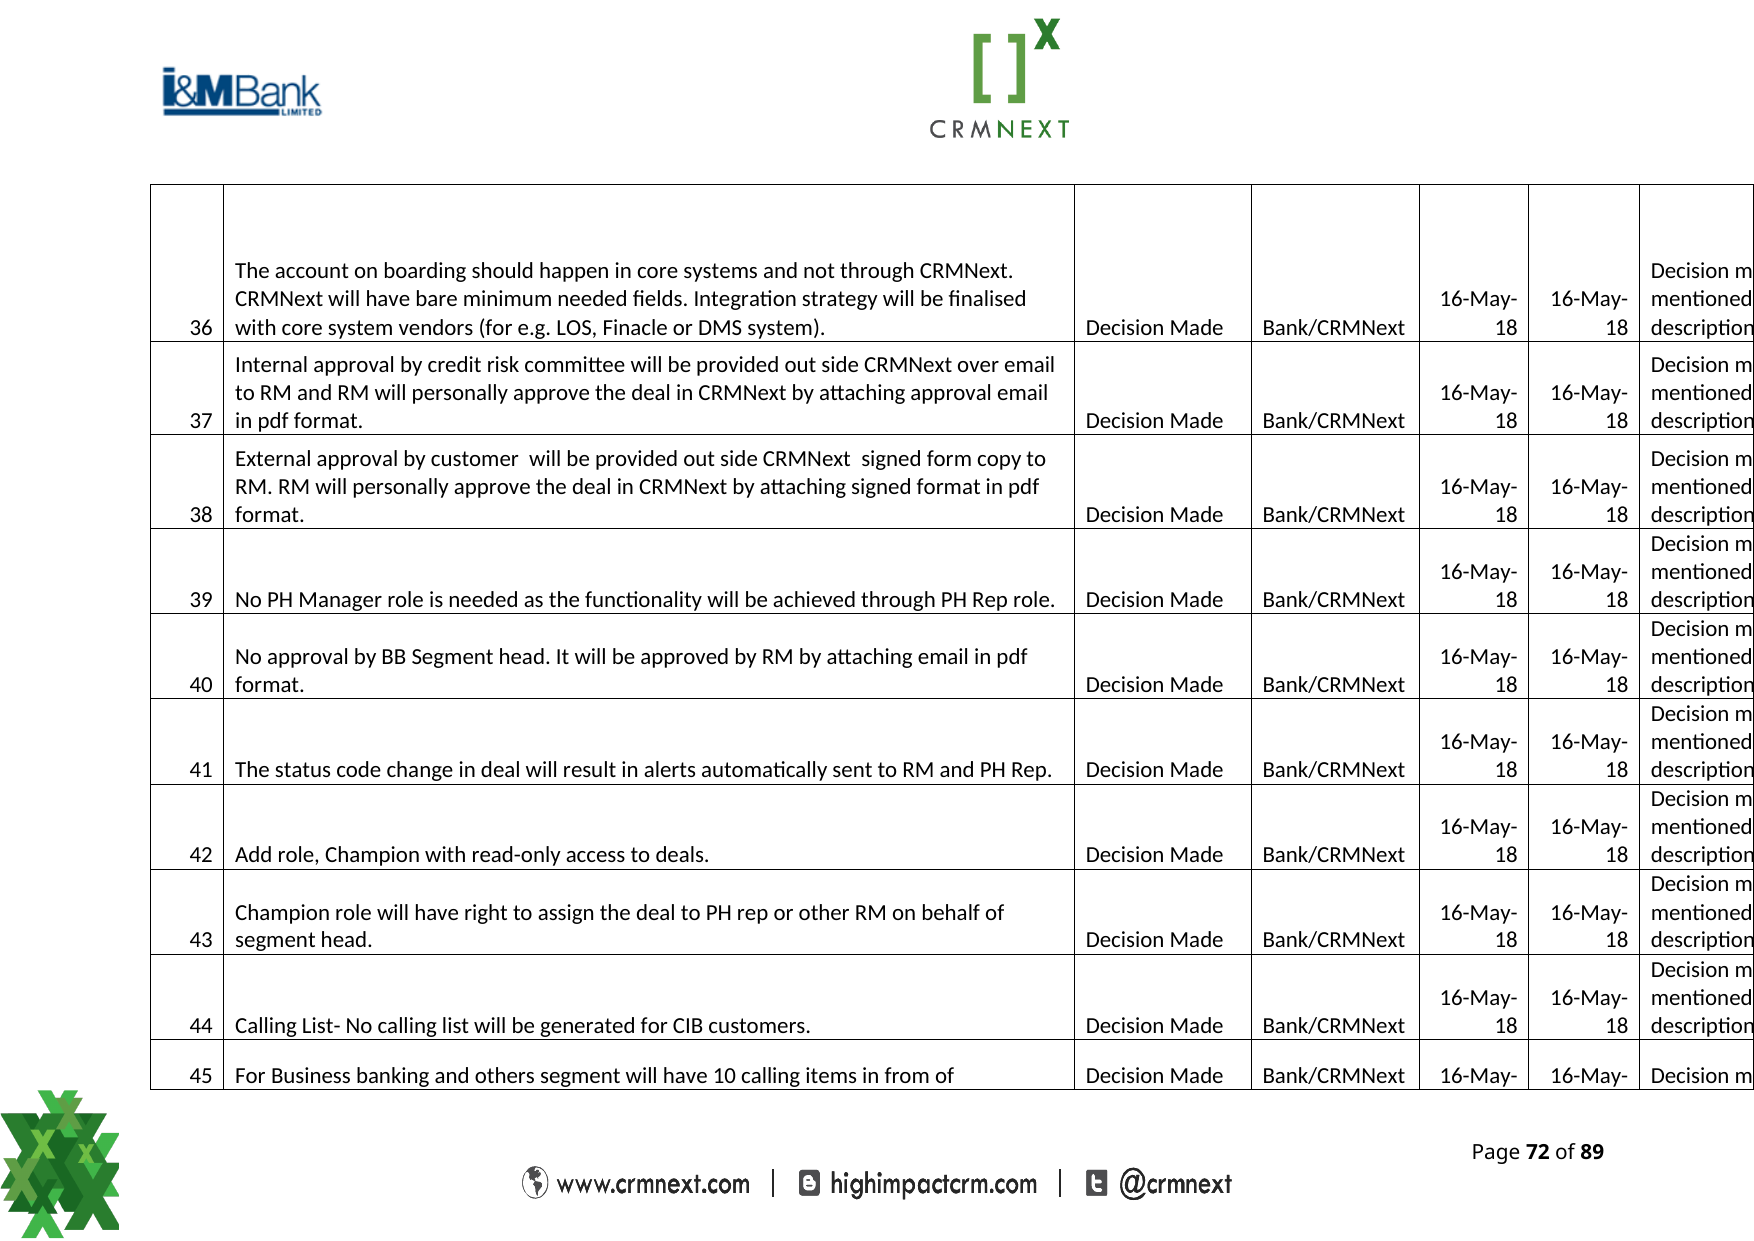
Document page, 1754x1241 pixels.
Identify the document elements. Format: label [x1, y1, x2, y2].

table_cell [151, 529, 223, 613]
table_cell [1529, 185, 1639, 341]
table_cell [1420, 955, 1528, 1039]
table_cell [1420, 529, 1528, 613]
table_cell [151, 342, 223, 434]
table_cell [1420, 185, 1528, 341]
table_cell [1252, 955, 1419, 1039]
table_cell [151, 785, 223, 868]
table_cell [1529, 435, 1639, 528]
picture [0, 1090, 119, 1238]
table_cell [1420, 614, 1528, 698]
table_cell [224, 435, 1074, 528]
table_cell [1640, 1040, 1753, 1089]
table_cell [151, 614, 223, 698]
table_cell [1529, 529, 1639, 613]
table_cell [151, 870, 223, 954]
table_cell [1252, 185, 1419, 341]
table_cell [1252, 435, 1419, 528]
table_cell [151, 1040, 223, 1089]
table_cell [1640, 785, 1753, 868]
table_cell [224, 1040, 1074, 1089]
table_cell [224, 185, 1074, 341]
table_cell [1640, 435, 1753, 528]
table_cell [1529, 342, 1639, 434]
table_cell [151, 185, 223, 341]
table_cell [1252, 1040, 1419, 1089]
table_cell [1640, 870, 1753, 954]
picture [920, 0, 1078, 157]
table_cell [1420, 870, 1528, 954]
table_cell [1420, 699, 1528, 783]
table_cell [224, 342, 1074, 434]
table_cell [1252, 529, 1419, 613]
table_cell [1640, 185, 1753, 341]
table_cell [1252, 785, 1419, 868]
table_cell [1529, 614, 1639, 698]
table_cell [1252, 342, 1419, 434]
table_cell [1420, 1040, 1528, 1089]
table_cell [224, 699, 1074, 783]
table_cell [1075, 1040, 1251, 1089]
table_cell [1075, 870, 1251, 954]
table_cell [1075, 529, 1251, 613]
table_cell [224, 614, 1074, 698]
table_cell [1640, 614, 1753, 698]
picture [150, 0, 335, 184]
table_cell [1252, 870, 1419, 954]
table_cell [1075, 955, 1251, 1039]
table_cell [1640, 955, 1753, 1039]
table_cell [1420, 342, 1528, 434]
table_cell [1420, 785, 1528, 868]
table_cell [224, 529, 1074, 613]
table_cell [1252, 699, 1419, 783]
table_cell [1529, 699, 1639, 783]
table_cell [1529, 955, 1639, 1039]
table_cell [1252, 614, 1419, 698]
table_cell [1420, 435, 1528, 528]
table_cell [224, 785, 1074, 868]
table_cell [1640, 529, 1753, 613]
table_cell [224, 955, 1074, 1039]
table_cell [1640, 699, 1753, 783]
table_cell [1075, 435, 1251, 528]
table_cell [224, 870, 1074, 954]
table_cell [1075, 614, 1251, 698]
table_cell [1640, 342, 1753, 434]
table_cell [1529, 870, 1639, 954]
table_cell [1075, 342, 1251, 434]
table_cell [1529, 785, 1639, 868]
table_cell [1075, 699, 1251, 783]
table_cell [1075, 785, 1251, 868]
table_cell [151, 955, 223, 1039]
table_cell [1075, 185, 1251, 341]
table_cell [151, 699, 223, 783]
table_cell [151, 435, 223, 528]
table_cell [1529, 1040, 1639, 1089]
